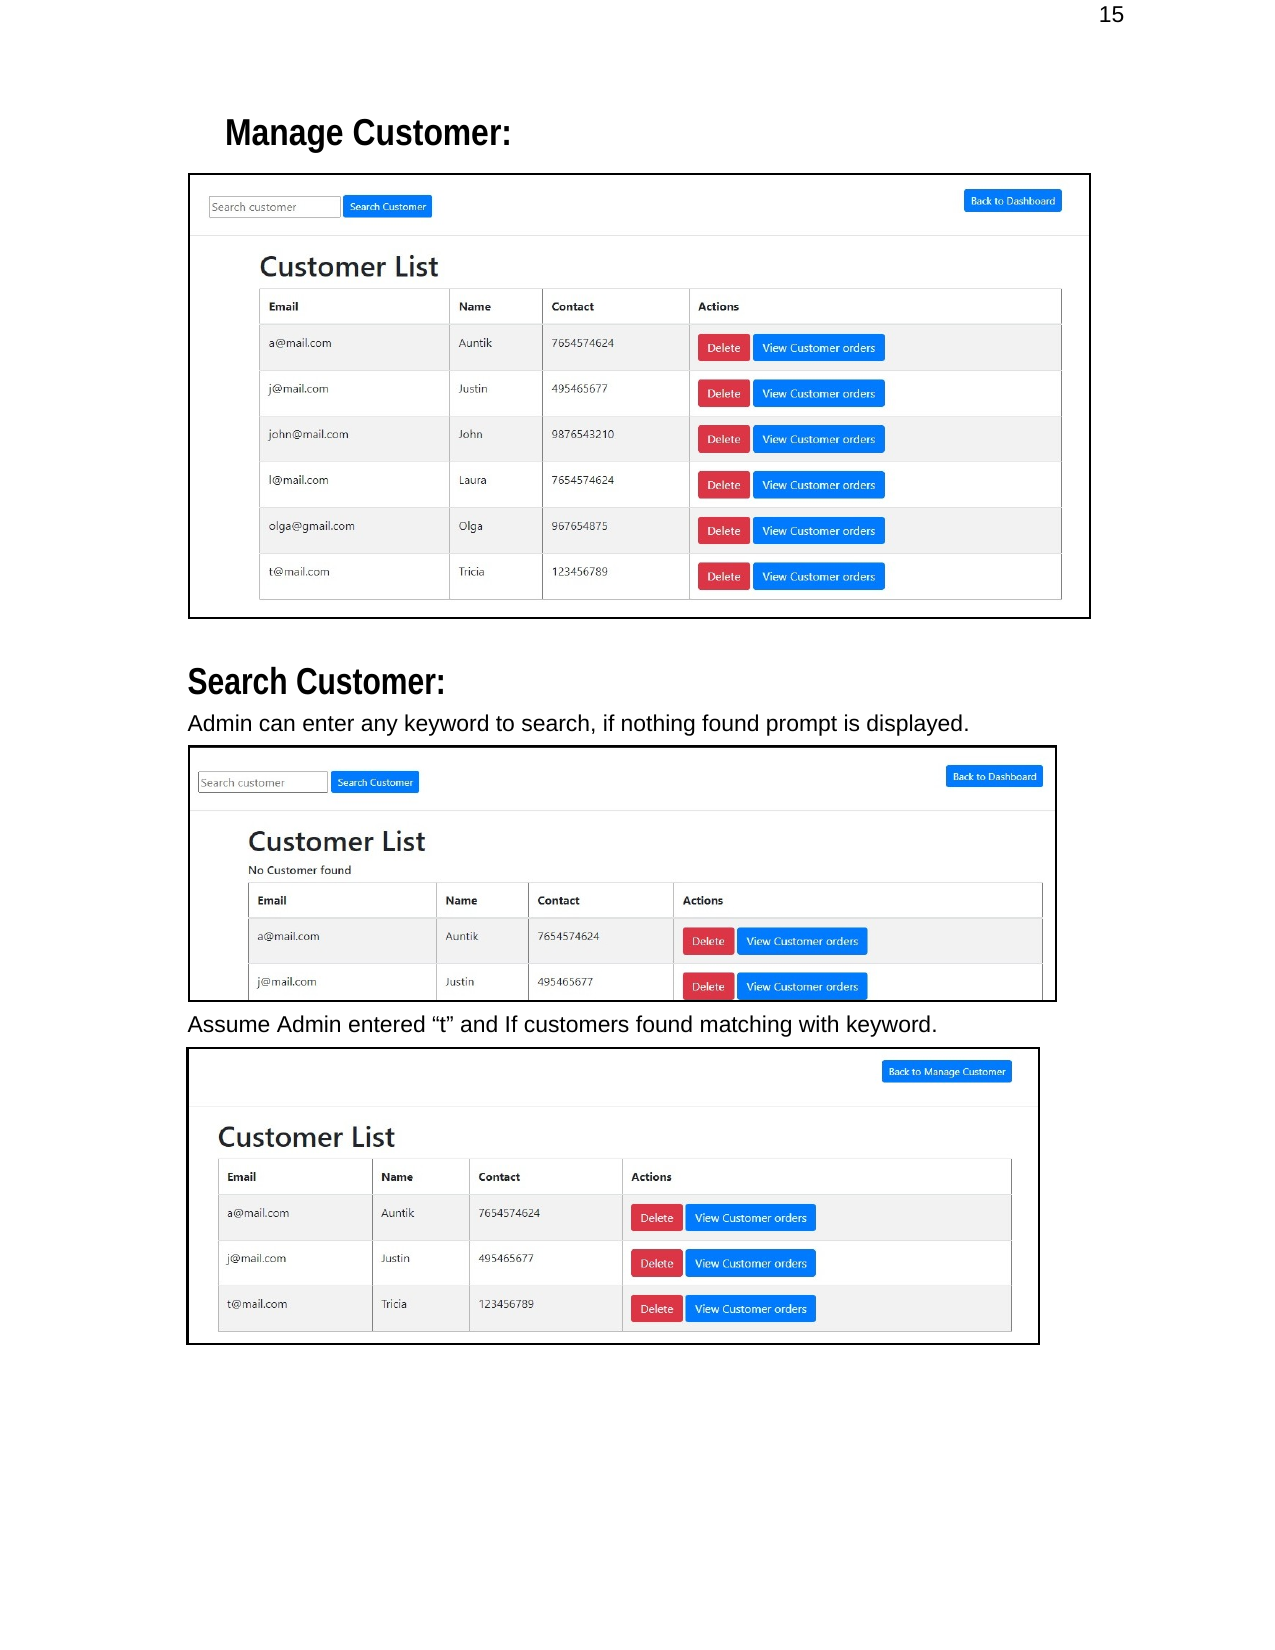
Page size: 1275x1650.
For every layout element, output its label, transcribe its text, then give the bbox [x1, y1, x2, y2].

picture [190, 178, 1089, 602]
text Search Customer: [187, 659, 1131, 702]
picture [190, 747, 1055, 1000]
picture [189, 1049, 1038, 1332]
text Admin can enter any keyword to search, if nothing found prompt is displayed. [187, 710, 1131, 737]
text Manage Customer: [225, 110, 1131, 153]
